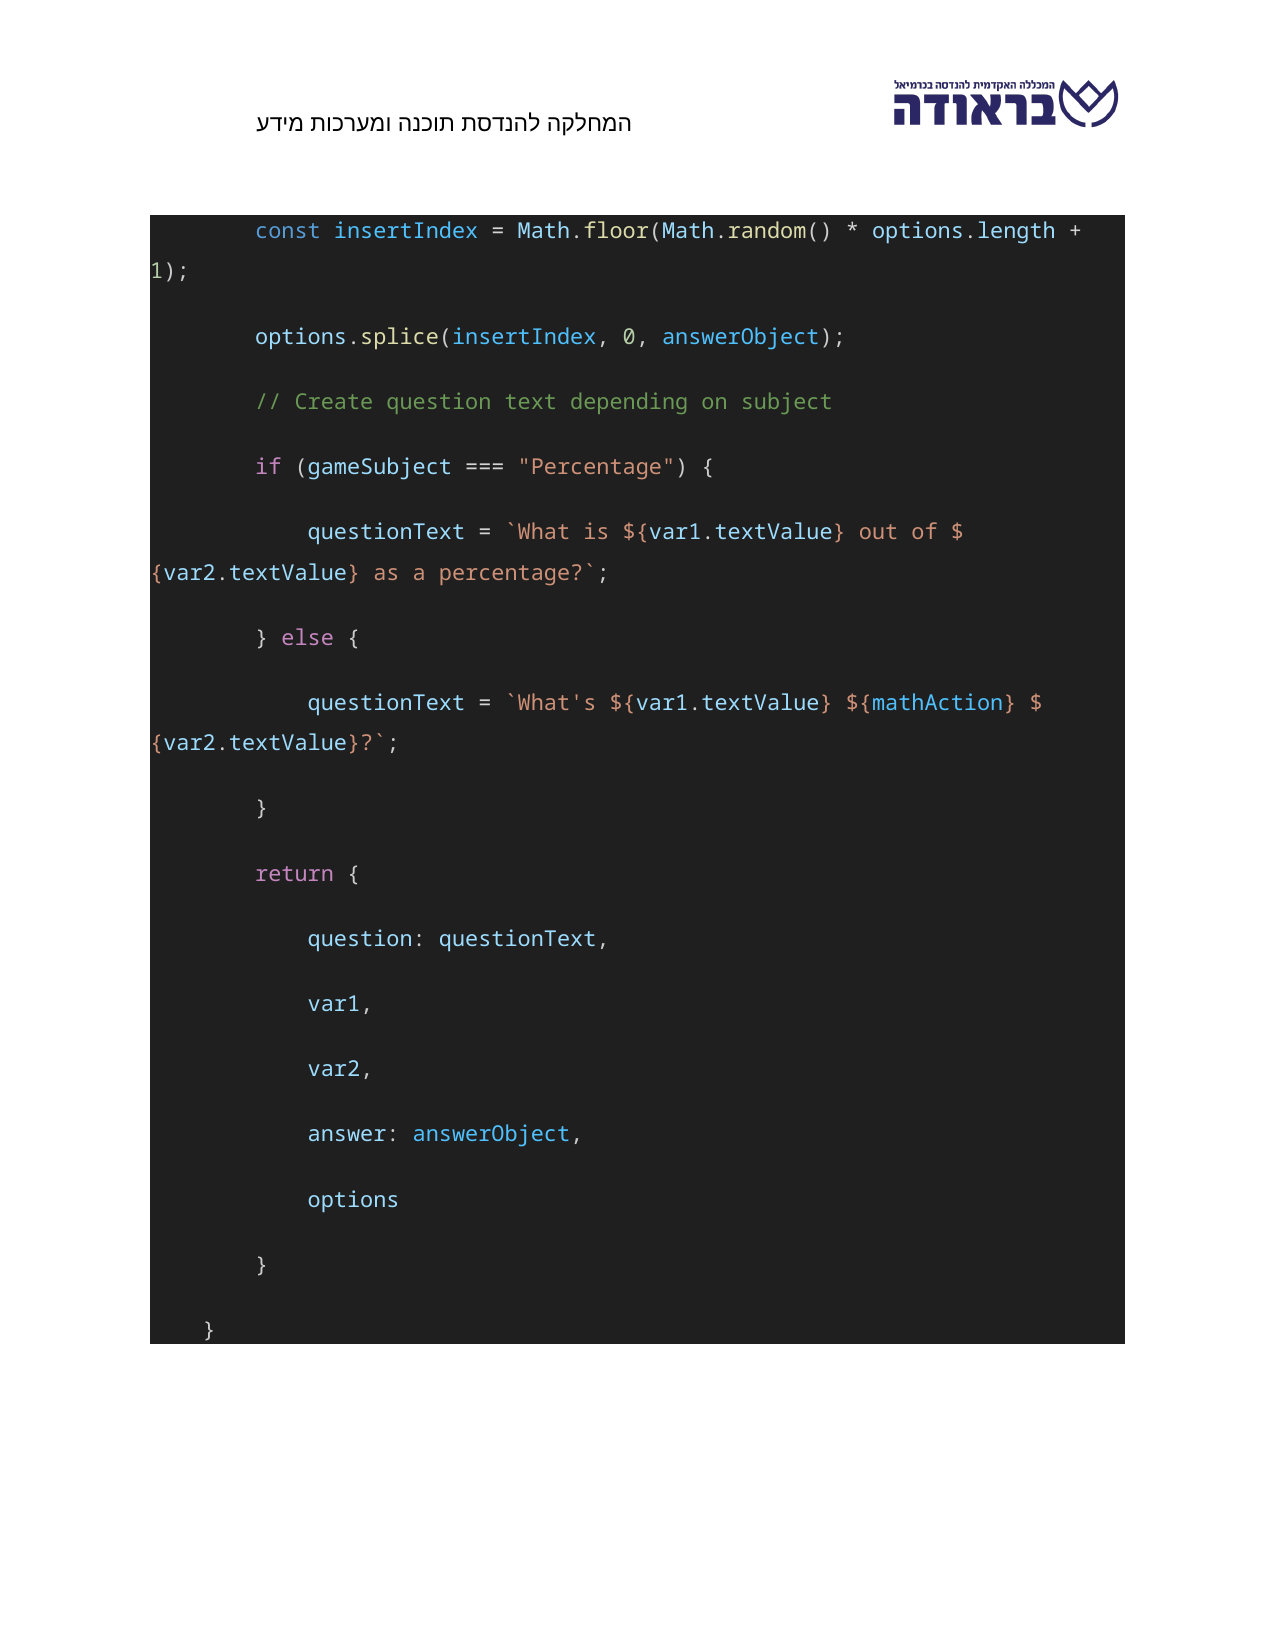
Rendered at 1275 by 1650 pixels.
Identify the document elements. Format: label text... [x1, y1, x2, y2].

text const insertIndex = Math.floor(Math.random() * options.length + 1); [150, 215, 1125, 285]
text question: questionText, [150, 923, 1125, 952]
text } [150, 1314, 1125, 1344]
picture [887, 75, 1125, 132]
text var2, [150, 1053, 1125, 1083]
text questionText = `What is ${var1.textValue} out of ${var2.textValue} as a percentage?`; [150, 516, 1125, 586]
text if (gameSubject === "Percentage") { [150, 451, 1125, 481]
text } else { [150, 622, 1125, 651]
text // Create question text depending on subject [150, 386, 1125, 416]
text options [150, 1183, 1125, 1213]
text questionText = `What's ${var1.textValue} ${mathAction} ${var2.textValue}?`; [150, 687, 1125, 757]
text options.splice(insertIndex, 0, answerObject); [150, 321, 1125, 350]
text return { [150, 857, 1125, 887]
text answer: answerObject, [150, 1118, 1125, 1148]
text var1, [150, 988, 1125, 1018]
text } [150, 792, 1125, 822]
text } [150, 1249, 1125, 1278]
